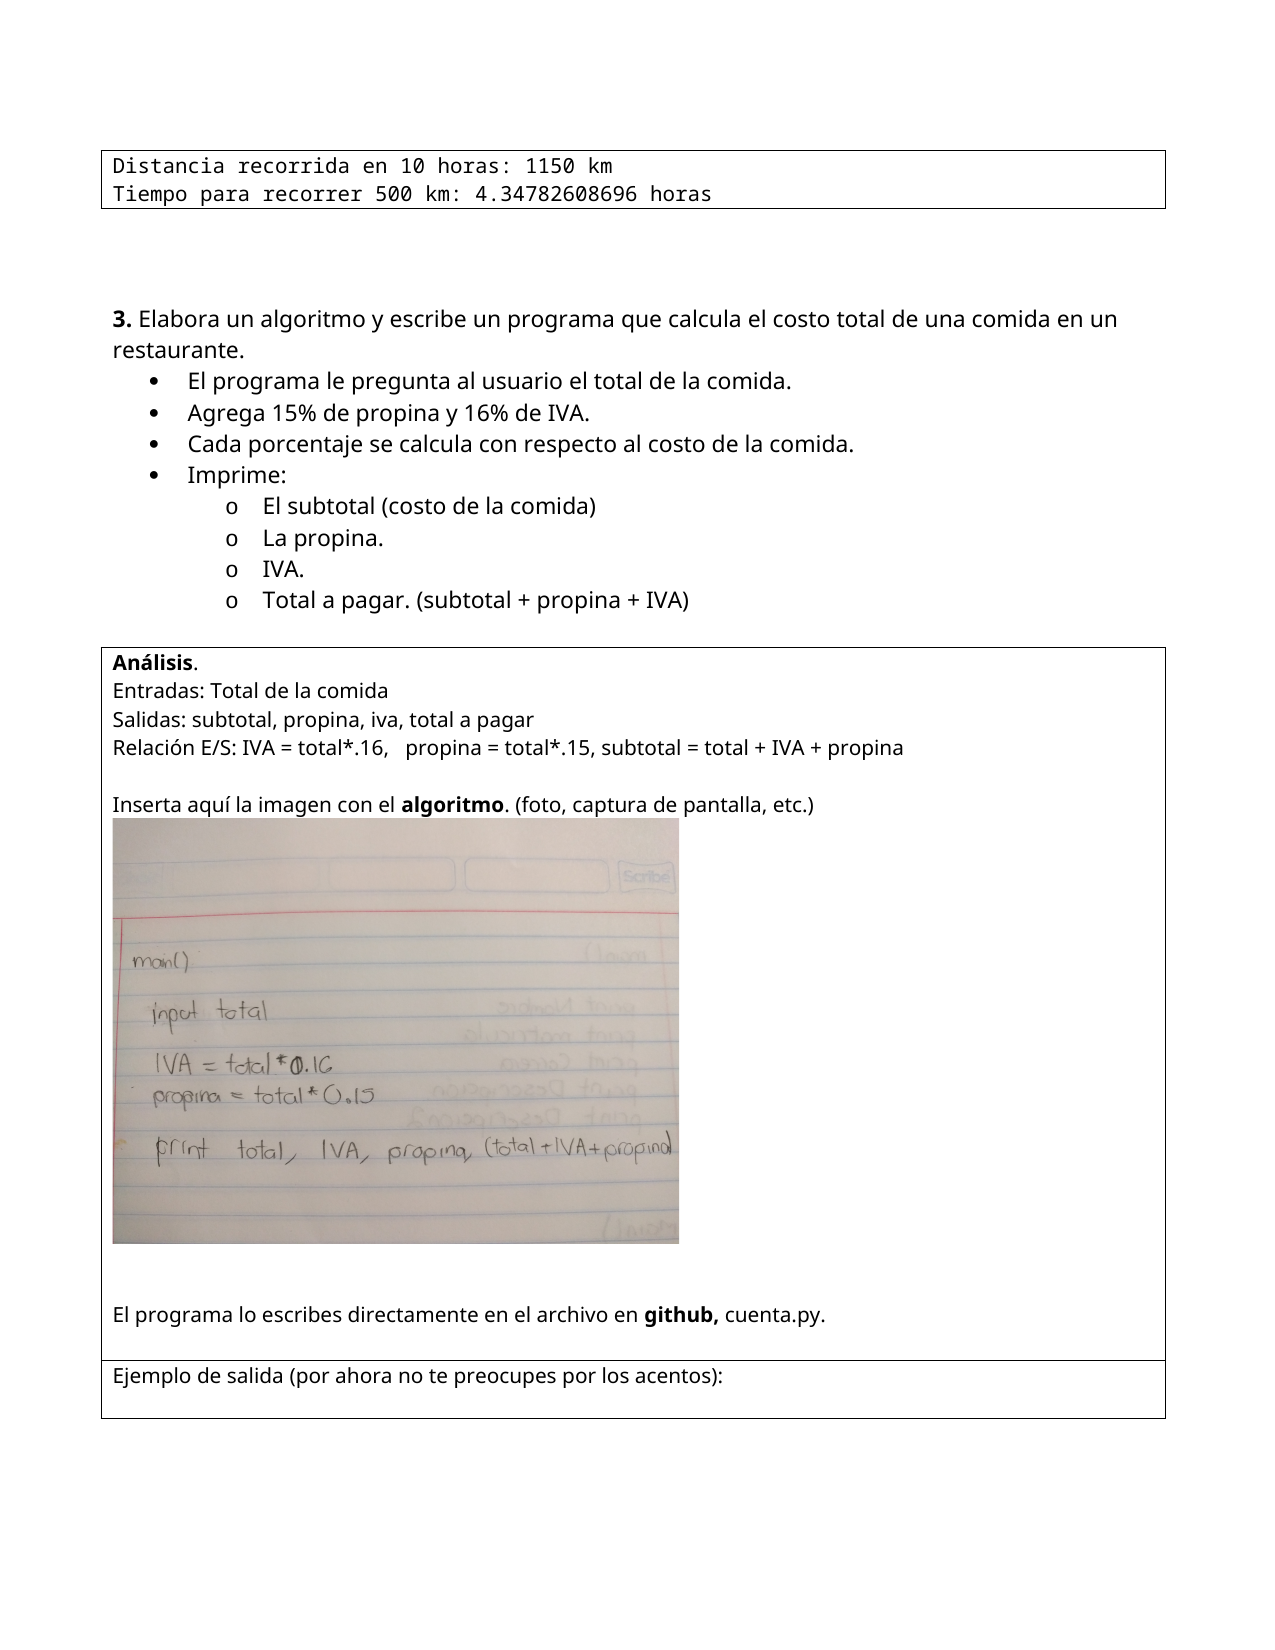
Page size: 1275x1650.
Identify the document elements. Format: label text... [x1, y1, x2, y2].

list La propina. [225, 522, 1162, 553]
picture [112, 818, 680, 1244]
list El subtotal (costo de la comida) [225, 490, 1162, 522]
list Imprime: [150, 459, 1162, 490]
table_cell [102, 151, 1165, 208]
list Agrega 15% de propina y 16% de IVA. [150, 396, 1162, 428]
list Total a pagar. (subtotal + propina + IVA) [225, 584, 1162, 616]
list El programa le pregunta al usuario el total de la comida. [150, 365, 1162, 396]
list Cada porcentaje se calcula con respecto al costo de la comida. [150, 428, 1162, 459]
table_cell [102, 1361, 1165, 1418]
text 3. Elabora un algoritmo y escribe un programa que calcula el costo total de una comida en un restaurante. [112, 303, 1162, 365]
table_header Análisis. Entradas: Total de la comida Salidas: subtotal, propina, iva, total a pagar Relación E/S: IVA = total*.16, propina = total*.15, subtotal = total + IVA + propina Inserta aquí la imagen con el algoritmo. (foto, captura de pantalla, etc.) El programa lo escribes directamente en el archivo en github, cuenta.py. [102, 648, 1165, 1360]
list IVA. [225, 553, 1162, 584]
